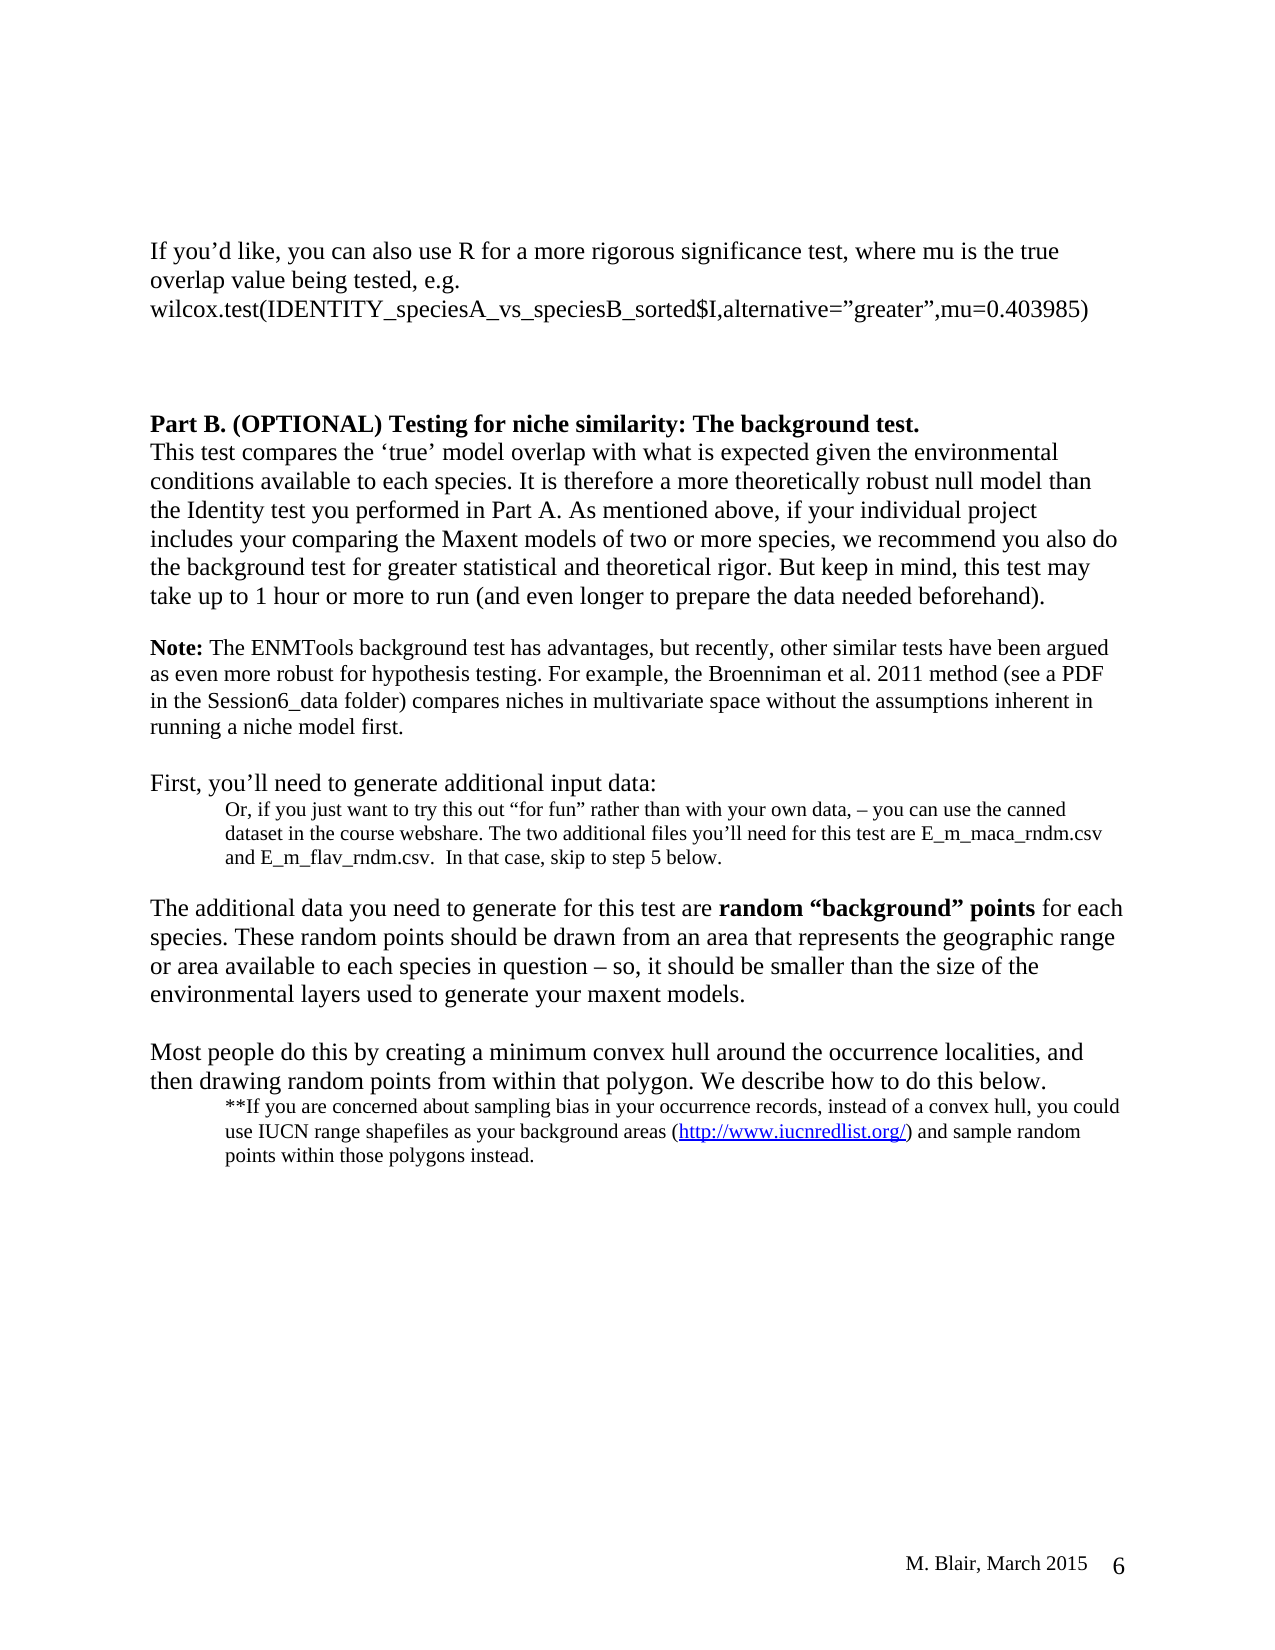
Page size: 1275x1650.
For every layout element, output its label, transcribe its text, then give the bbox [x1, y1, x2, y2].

text The additional data you need to generate for this test are random “background” points for each species. These random points should be drawn from an area that represents the geographic range or area available to each species in question – so, it should be smaller than the size of the environmental layers used to generate your maxent models. [150, 893, 1125, 1008]
text Most people do this by creating a minimum convex hull around the occurrence localities, and then drawing random points from within that polygon. We describe how to do this below. [150, 1037, 1125, 1094]
text Note: The ENMTools background test has advantages, but recently, other similar tests have been argued as even more robust for hypothesis testing. For example, the Broenniman et al. 2011 method (see a PDF in the Session6_data folder) compares niches in multivariate space without the assumptions inherent in running a niche model first. [150, 634, 1125, 739]
text Or, if you just want to try this out “for fun” rather than with your own data, – you can use the canned dataset in the course webshare. The two additional files you’ll need for this test are E_m_maca_rndm.csv and E_m_flav_rndm.csv. In that case, skip to step 5 below. [225, 797, 1125, 869]
text **If you are concerned about sampling bias in your occurrence records, instead of a convex hull, you could use IUCN range shapefiles as your background areas (http://www.iucnredlist.org/) and sample random points within those polygons instead. [225, 1094, 1125, 1167]
text If you’d like, you can also use R for a more rigorous significance test, where mu is the true overlap value being tested, e.g. [150, 236, 1125, 294]
text wilcox.test(IDENTITY_speciesA_vs_speciesB_sorted$I,alternative=”greater”,mu=0.403985) [150, 294, 1125, 322]
text First, you’ll need to generate additional input data: [150, 768, 1125, 797]
text Part B. (OPTIONAL) Testing for niche similarity: The background test. [150, 409, 1125, 437]
text This test compares the ‘true’ model overlap with what is expected given the environmental conditions available to each species. It is therefore a more theoretically robust null model than the Identity test you performed in Part A. As mentioned above, if your individual project includes your comparing the Maxent models of two or more species, we recommend you also do the background test for greater statistical and theoretical rigor. But keep in mind, this test may take up to 1 hour or more to run (and even longer to prepare the data needed beforehand). [150, 437, 1125, 610]
